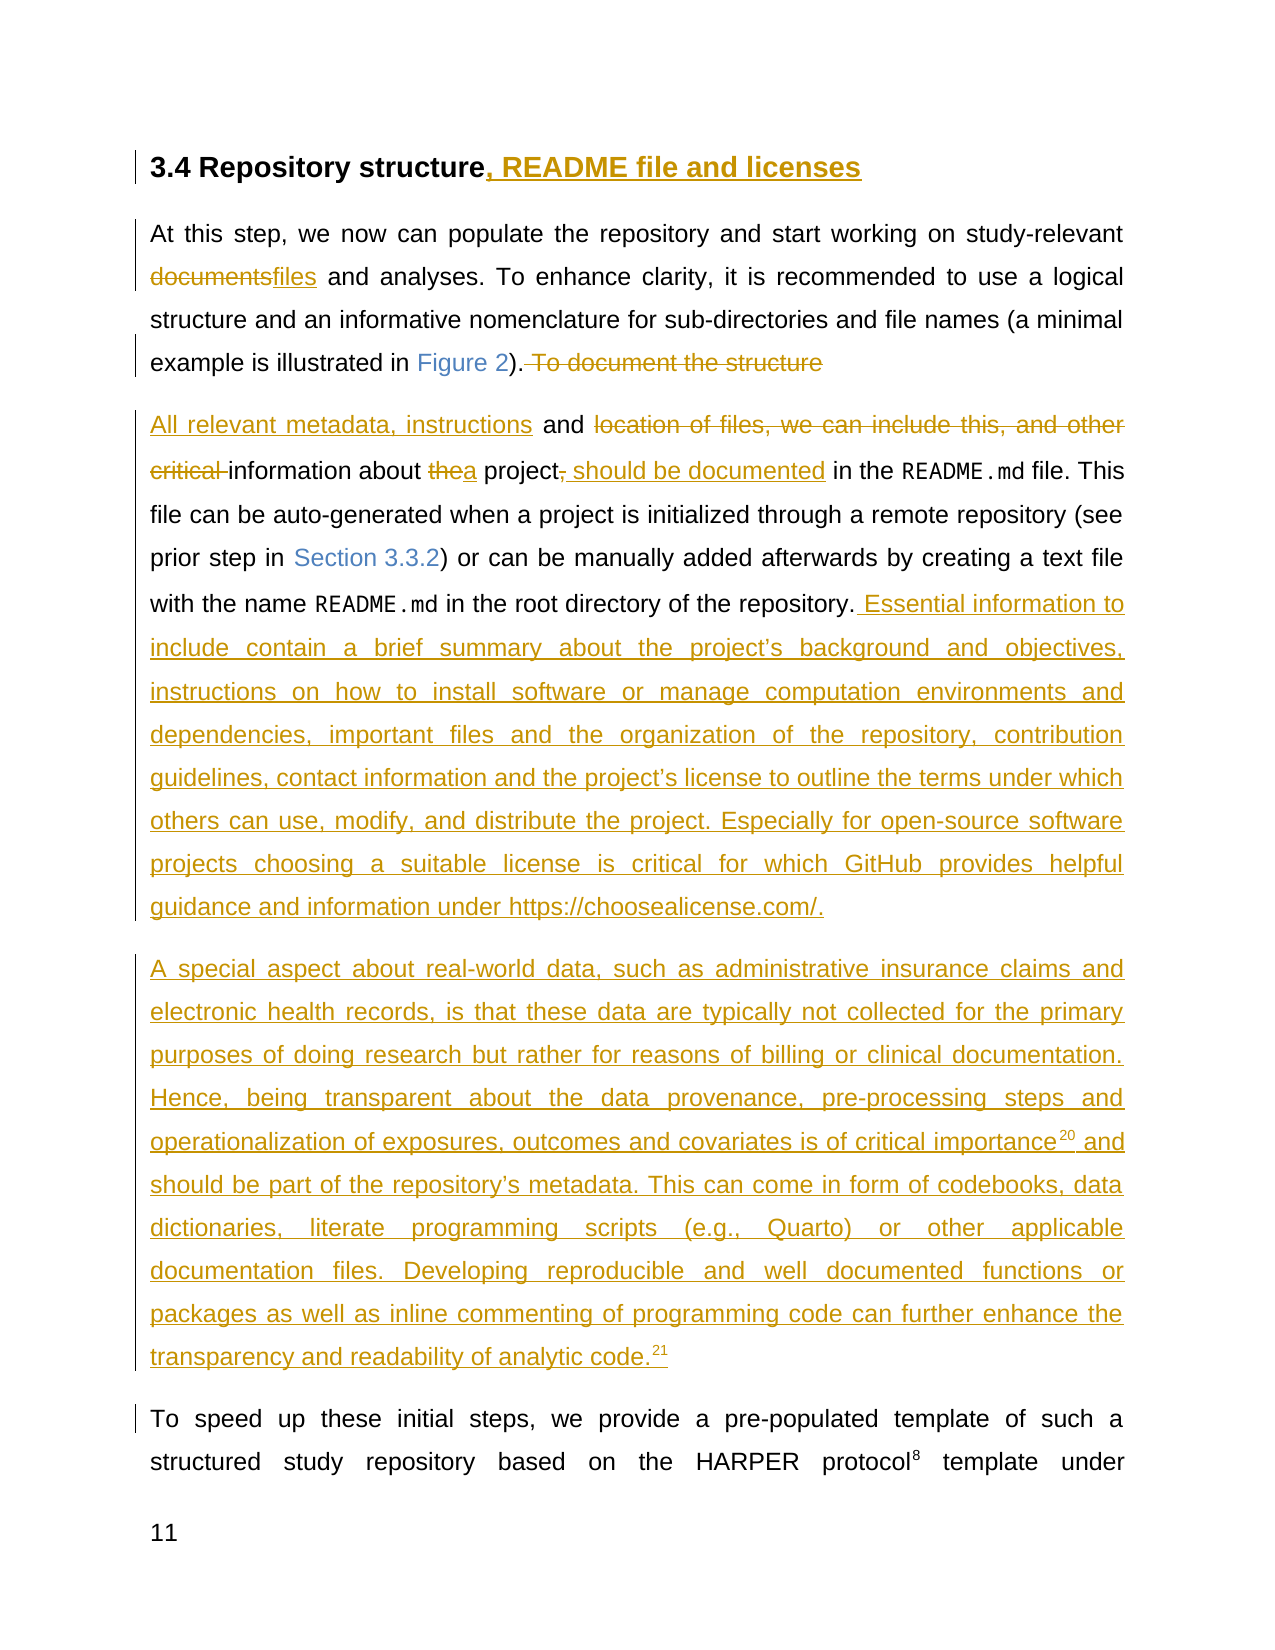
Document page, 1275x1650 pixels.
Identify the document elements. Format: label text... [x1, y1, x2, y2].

text and information about project in the README.md file. This file can be auto-generated when a project is initialized through a remote repository (see prior step in Section 3.3.2) or can be manually added afterwards by creating a text file with the name README.md in the root directory of the repository. [150, 703, 1125, 745]
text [150, 1404, 1125, 1476]
text and information about project in the README.md file. This file can be auto-generated when a project is initialized through a remote repository (see prior step in Section 3.3.2) or can be manually added afterwards by creating a text file with the name README.md in the root directory of the repository. [150, 832, 1125, 921]
text and information about project in the README.md file. This file can be auto-generated when a project is initialized through a remote repository (see prior step in Section 3.3.2) or can be manually added afterwards by creating a text file with the name README.md in the root directory of the repository. [150, 746, 1125, 831]
text and information about project in the README.md file. This file can be auto-generated when a project is initialized through a remote repository (see prior step in Section 3.3.2) or can be manually added afterwards by creating a text file with the name README.md in the root directory of the repository. [150, 410, 1125, 658]
text and information about project in the README.md file. This file can be auto-generated when a project is initialized through a remote repository (see prior step in Section 3.3.2) or can be manually added afterwards by creating a text file with the name README.md in the root directory of the repository. [150, 660, 1125, 701]
subtitle 3.4 Repository structure [150, 150, 1125, 183]
text At this step, we now can populate the repository and start working on study-relevant and analyses. To enhance clarity, it is recommended to use a logical structure and an informative nomenclature for sub-directories and file names (a minimal example is illustrated in Figure 2). [150, 219, 1125, 377]
